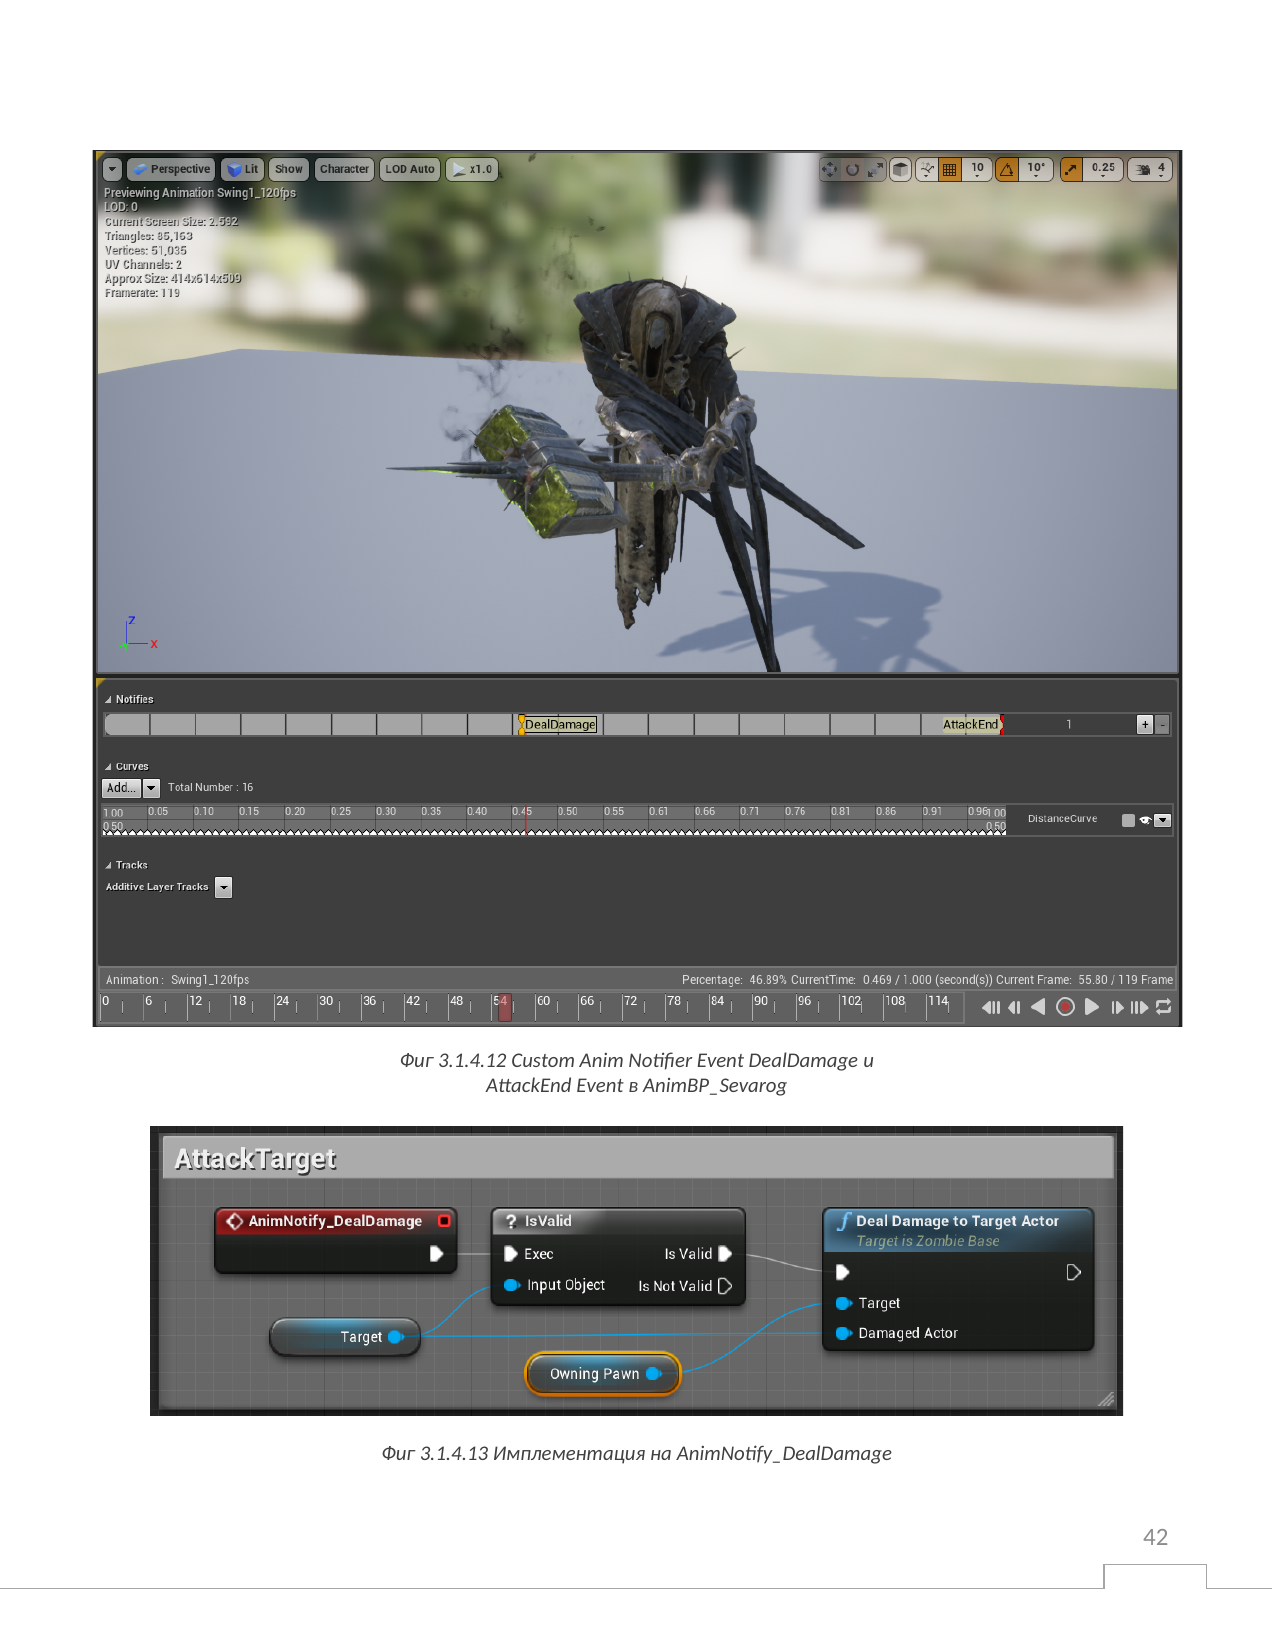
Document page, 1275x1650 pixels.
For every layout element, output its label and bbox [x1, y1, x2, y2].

picture [150, 1126, 1124, 1416]
picture [92, 150, 1183, 1027]
